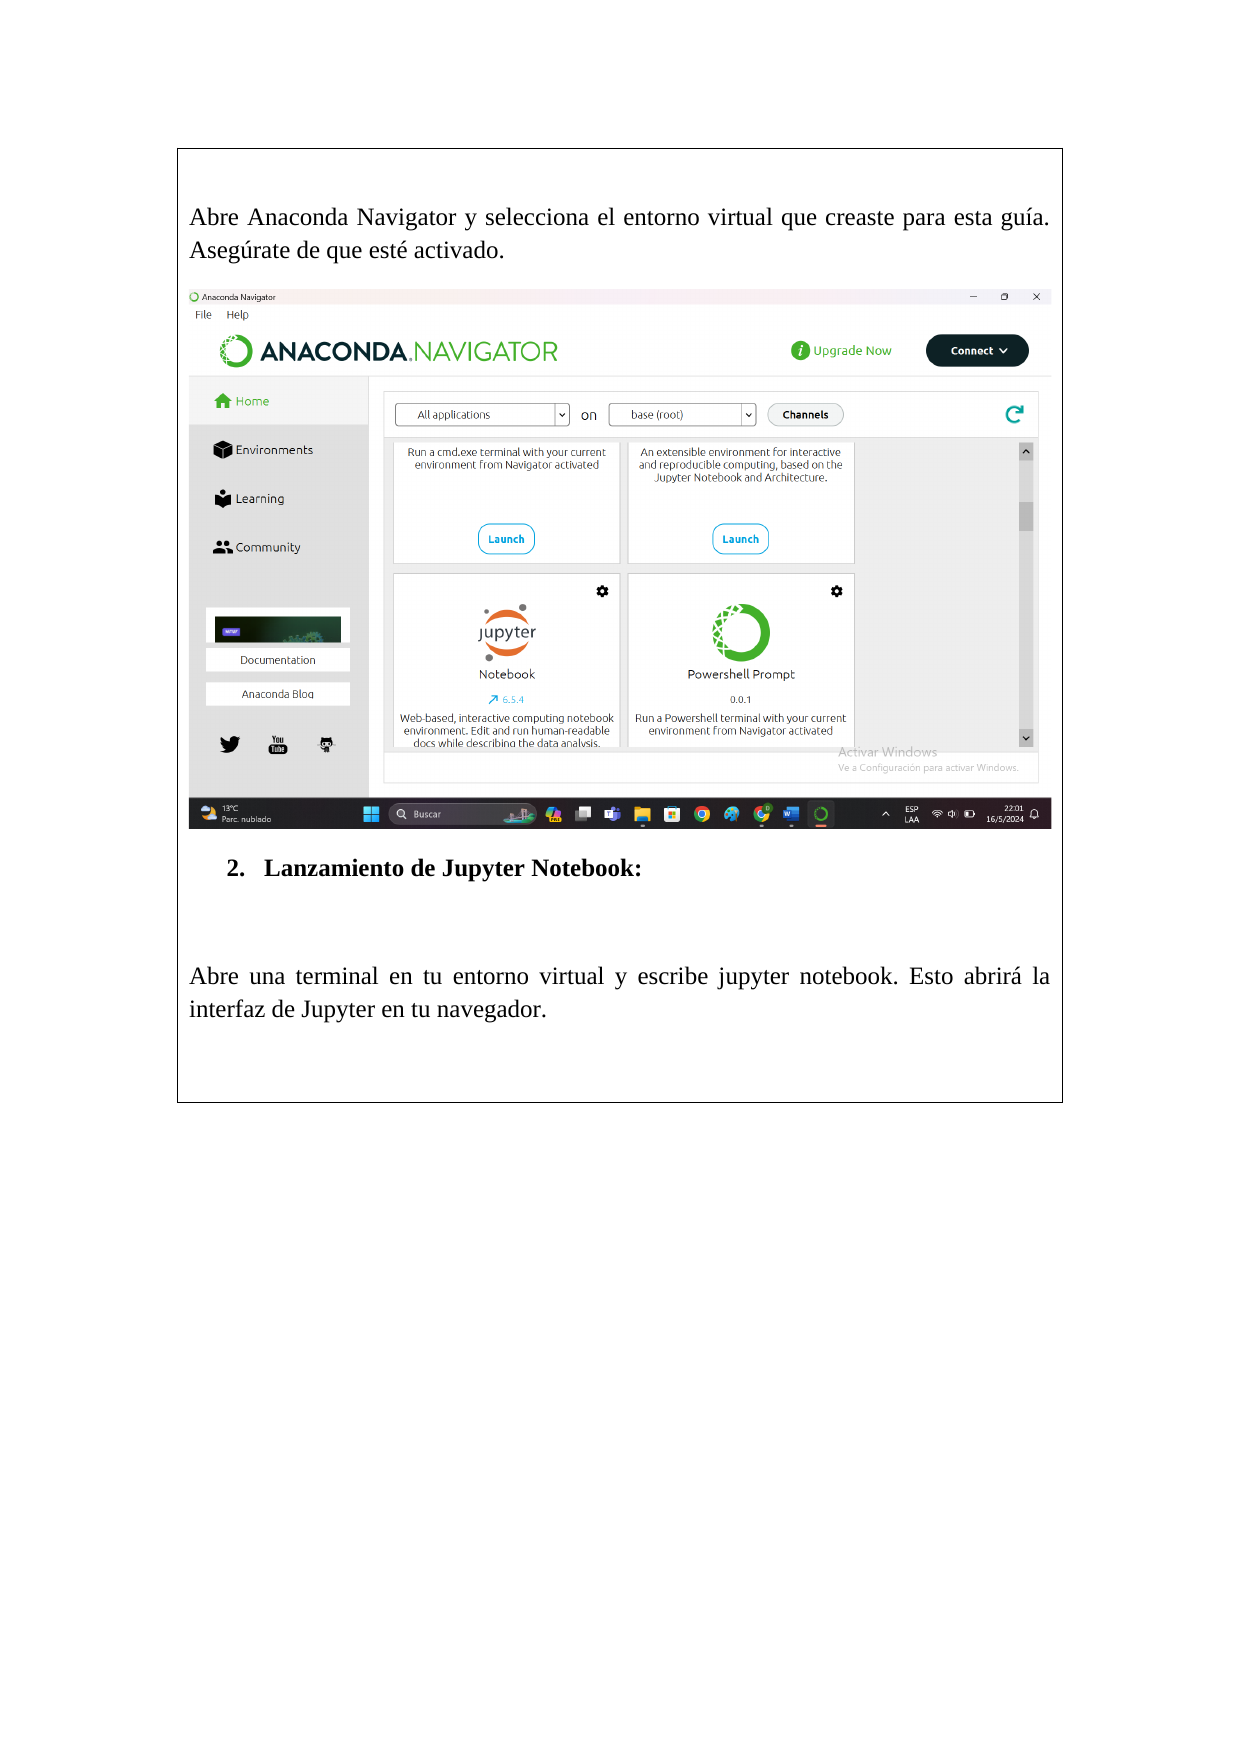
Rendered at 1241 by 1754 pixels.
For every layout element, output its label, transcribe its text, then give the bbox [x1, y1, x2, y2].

picture [188, 289, 1052, 829]
